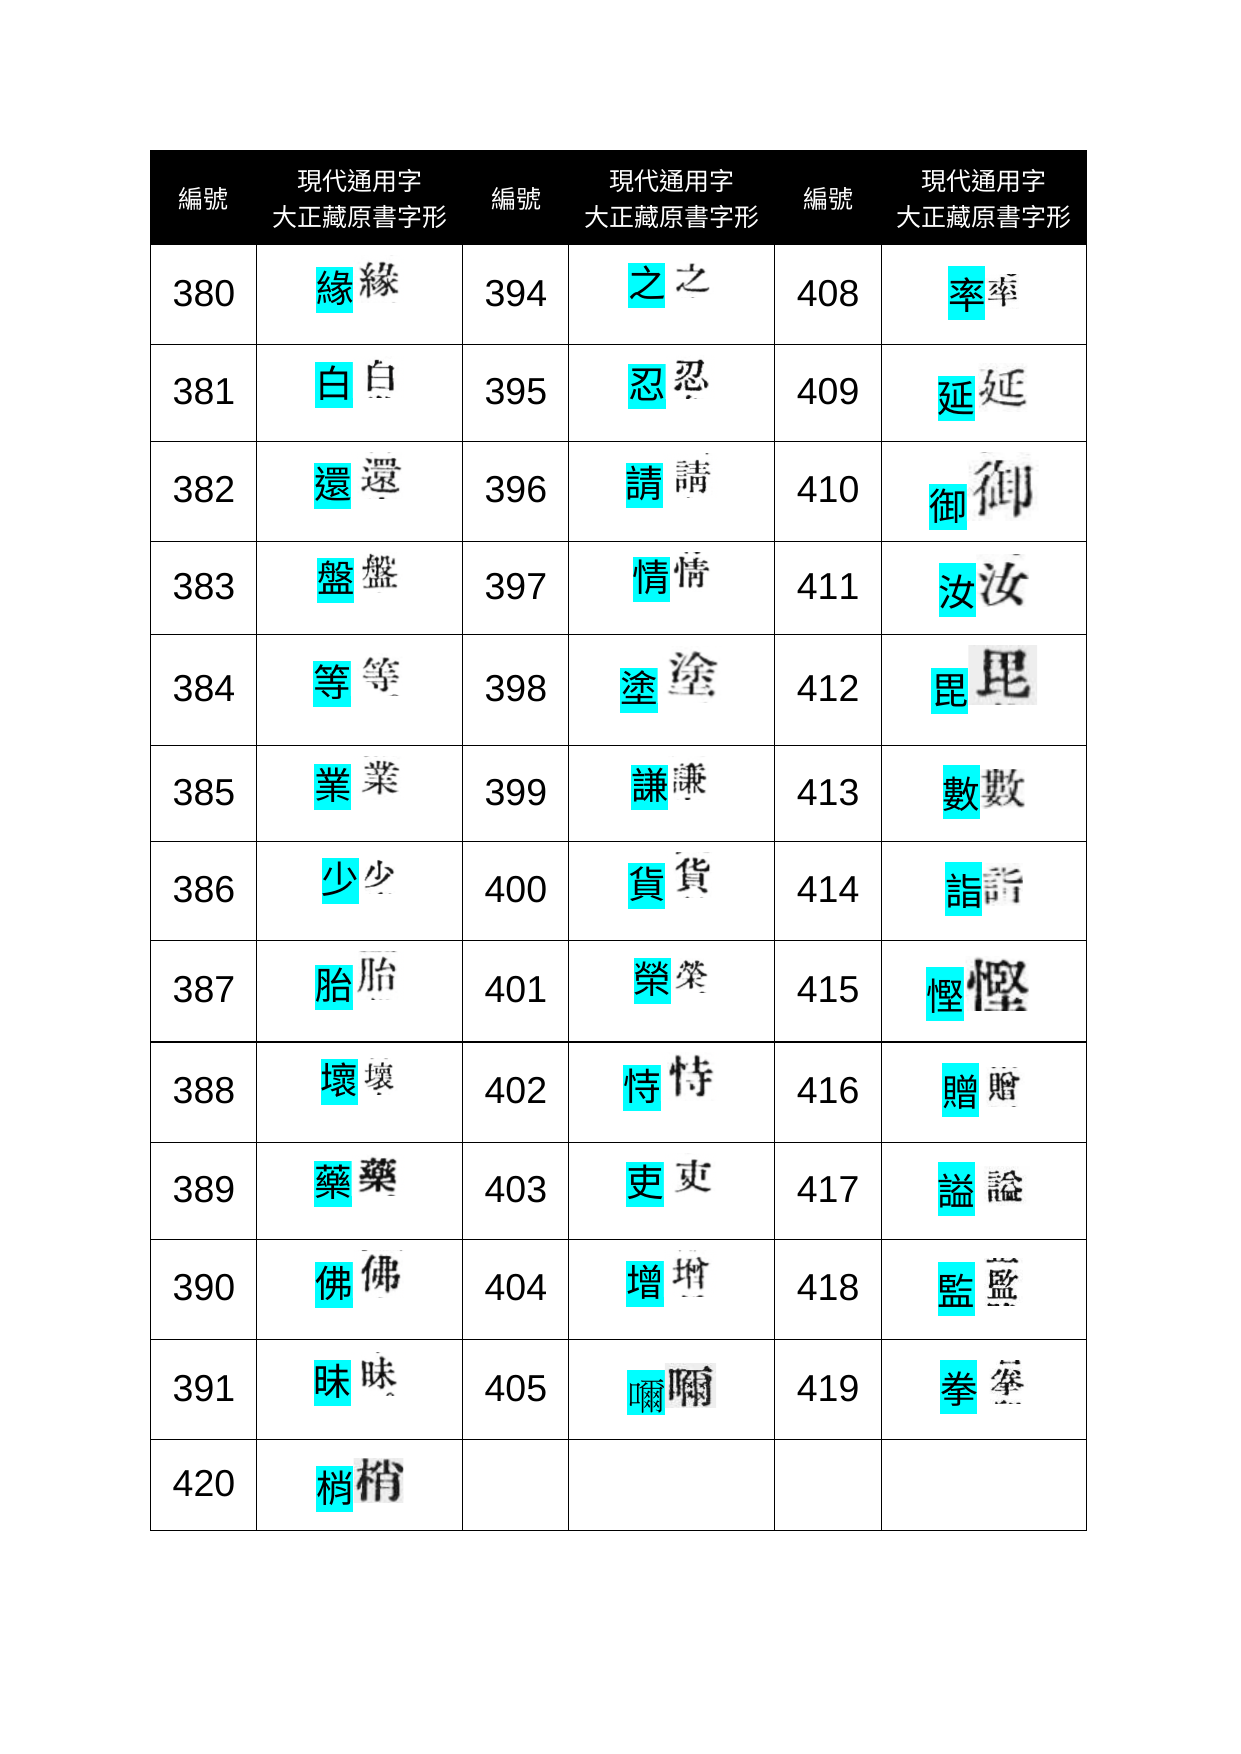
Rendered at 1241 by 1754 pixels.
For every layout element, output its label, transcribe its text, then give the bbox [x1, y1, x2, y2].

table_cell 昧 [257, 1340, 462, 1439]
table_header 現代通用字 大正藏原書字形 [257, 151, 462, 244]
picture [975, 363, 1031, 412]
picture [963, 956, 1042, 1011]
table_cell 384 [151, 635, 256, 745]
table_cell 𡁠 [569, 1340, 774, 1439]
table_cell 汝 [882, 542, 1086, 634]
table_cell 吏 [569, 1143, 774, 1238]
table_header 現代通用字 大正藏原書字形 [882, 151, 1086, 244]
picture [353, 255, 404, 303]
table_cell 385 [151, 746, 256, 841]
table_cell 417 [775, 1143, 881, 1238]
table_cell 等 [257, 635, 462, 745]
table_cell 415 [775, 941, 881, 1041]
table_cell 情 [569, 542, 774, 634]
picture [359, 857, 398, 894]
table_header 編號 [151, 151, 256, 244]
table_cell 386 [151, 842, 256, 939]
table_cell 數 [882, 746, 1086, 841]
table_cell 監 [882, 1240, 1086, 1339]
table_cell 396 [463, 442, 568, 541]
table_cell 毘 [882, 635, 1086, 745]
table_cell 盤 [257, 542, 462, 634]
table_cell 緣 [257, 245, 462, 344]
table_cell 胎 [257, 941, 462, 1041]
table_cell 忍 [569, 345, 774, 441]
picture [358, 1058, 399, 1095]
picture [352, 1250, 405, 1298]
table_cell 402 [463, 1043, 568, 1142]
table_cell 還 [257, 442, 462, 541]
table_cell 398 [463, 635, 568, 745]
table_cell 388 [151, 1043, 256, 1142]
picture [966, 452, 1039, 521]
picture [665, 355, 716, 399]
table_cell [882, 1440, 1086, 1530]
table_cell 405 [463, 1340, 568, 1439]
picture [351, 452, 406, 499]
picture [980, 769, 1026, 809]
table_cell 412 [775, 635, 881, 745]
picture [968, 645, 1038, 705]
table_cell 395 [463, 345, 568, 441]
picture [665, 260, 716, 298]
table_cell 佛 [257, 1240, 462, 1339]
table_header 編號 [775, 151, 881, 244]
table_cell 謚 [882, 1143, 1086, 1238]
picture [657, 646, 724, 703]
picture [982, 863, 1023, 906]
table_cell 401 [463, 941, 568, 1041]
table_cell 延 [882, 345, 1086, 441]
table_cell 少 [257, 842, 462, 939]
table_cell 400 [463, 842, 568, 939]
picture [975, 1166, 1031, 1206]
table_cell 420 [151, 1440, 256, 1530]
picture [671, 958, 710, 993]
picture [354, 552, 403, 593]
picture [353, 1458, 404, 1503]
table_cell 增 [569, 1240, 774, 1339]
table_cell 390 [151, 1240, 256, 1339]
picture [352, 356, 404, 398]
table_cell 贈 [882, 1043, 1086, 1142]
table_cell 403 [463, 1143, 568, 1238]
table_header 編號 [463, 151, 568, 244]
table_cell 409 [775, 345, 881, 441]
picture [351, 1352, 406, 1396]
table_cell 塗 [569, 635, 774, 745]
table_cell 御 [882, 442, 1086, 541]
table_cell 率 [882, 245, 1086, 344]
table_cell 418 [775, 1240, 881, 1339]
table_cell 梢 [257, 1440, 462, 1530]
table_cell 419 [775, 1340, 881, 1439]
table_cell 榮 [569, 941, 774, 1041]
picture [663, 1250, 718, 1297]
table_cell 404 [463, 1240, 568, 1339]
picture [664, 1363, 717, 1408]
table_cell 381 [151, 345, 256, 441]
table_cell 387 [151, 941, 256, 1041]
table_cell 詣 [882, 842, 1086, 939]
table_cell 394 [463, 245, 568, 344]
table_cell 380 [151, 245, 256, 344]
picture [979, 1067, 1027, 1107]
table_cell 白 [257, 345, 462, 441]
table_cell 399 [463, 746, 568, 841]
table_cell 慳 [882, 941, 1086, 1041]
table_cell 383 [151, 542, 256, 634]
table_cell 拳 [882, 1340, 1086, 1439]
picture [352, 951, 404, 1000]
picture [976, 554, 1030, 607]
picture [665, 852, 716, 898]
picture [663, 453, 718, 498]
picture [977, 1360, 1029, 1404]
table_header 現代通用字 大正藏原書字形 [569, 151, 774, 244]
table_cell 謙 [569, 746, 774, 841]
table_cell 請 [569, 442, 774, 541]
picture [985, 274, 1021, 309]
table_cell 410 [775, 442, 881, 541]
table_cell 408 [775, 245, 881, 344]
table_cell 397 [463, 542, 568, 634]
table_cell 業 [257, 746, 462, 841]
picture [668, 756, 713, 800]
table_cell 416 [775, 1043, 881, 1142]
table_cell 413 [775, 746, 881, 841]
table_cell 貨 [569, 842, 774, 939]
table_cell 382 [151, 442, 256, 541]
table_cell 389 [151, 1143, 256, 1238]
picture [351, 756, 406, 800]
table_cell [775, 1440, 881, 1530]
table_cell 414 [775, 842, 881, 939]
table_cell 藥 [257, 1143, 462, 1238]
picture [670, 552, 712, 592]
table_cell [569, 1440, 774, 1530]
table_cell 391 [151, 1340, 256, 1439]
table_cell 之 [569, 245, 774, 344]
table_cell [463, 1440, 568, 1530]
table_cell 411 [775, 542, 881, 634]
picture [350, 653, 407, 696]
table_cell 恃 [569, 1043, 774, 1142]
picture [663, 1153, 718, 1197]
picture [351, 1154, 406, 1196]
picture [975, 1258, 1031, 1306]
table_cell 壞 [257, 1043, 462, 1142]
picture [660, 1052, 721, 1101]
